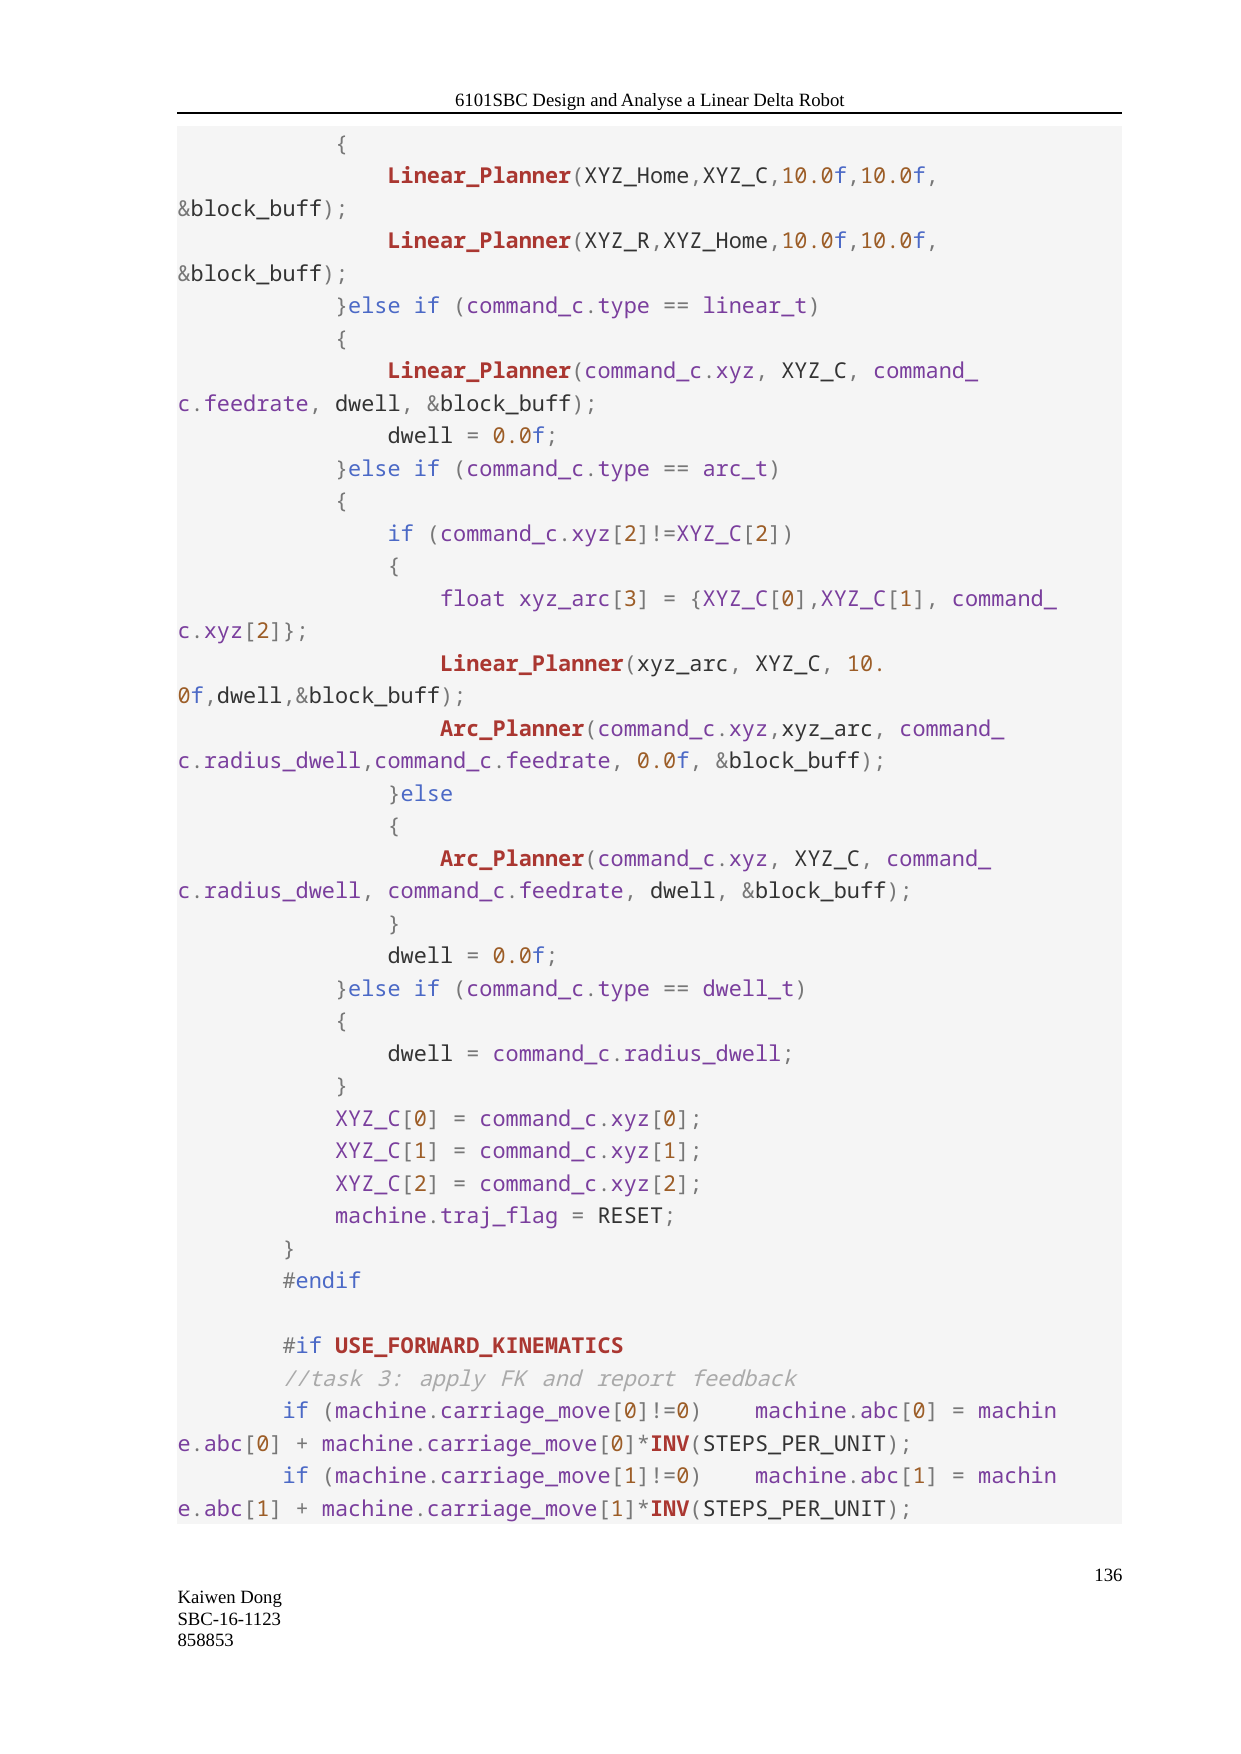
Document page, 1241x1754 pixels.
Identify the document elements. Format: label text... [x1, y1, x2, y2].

text Linear_Planner(XYZ_R,XYZ_Home,10.0f,10.0f, &block_buff); [177, 224, 1122, 289]
text machine.traj_flag = RESET; [177, 1199, 1122, 1231]
text XYZ_C[1] = command_c.xyz[1]; [177, 1134, 1122, 1166]
text } [177, 906, 1122, 939]
text dwell = 0.0f; [177, 419, 1122, 451]
text #if USE_FORWARD_KINEMATICS [177, 1329, 1122, 1361]
text }else if (command_c.type == linear_t) [177, 289, 1122, 321]
text dwell = command_c.radius_dwell; [177, 1036, 1122, 1069]
text Linear_Planner(xyz_arc, XYZ_C, 10.0f,dwell,&block_buff); [177, 646, 1122, 711]
text if (machine.carriage_move[0]!=0) machine.abc[0] = machine.abc[0] + machine.carriage_move[0]*INV(STEPS_PER_UNIT); [177, 1394, 1122, 1459]
text }else if (command_c.type == arc_t) [177, 451, 1122, 484]
text { [177, 1004, 1122, 1036]
text Linear_Planner(XYZ_Home,XYZ_C,10.0f,10.0f, &block_buff); [177, 159, 1122, 224]
text Linear_Planner(command_c.xyz, XYZ_C, command_c.feedrate, dwell, &block_buff); [177, 354, 1122, 419]
text }else if (command_c.type == dwell_t) [177, 971, 1122, 1004]
text { [177, 484, 1122, 516]
text dwell = 0.0f; [177, 939, 1122, 971]
text { [177, 809, 1122, 841]
text //task 3: apply FK and report feedback [177, 1361, 1122, 1394]
text XYZ_C[2] = command_c.xyz[2]; [177, 1166, 1122, 1199]
text }else [177, 776, 1122, 809]
text { [177, 126, 1122, 159]
text Arc_Planner(command_c.xyz,xyz_arc, command_c.radius_dwell,command_c.feedrate, 0.0f, &block_buff); [177, 711, 1122, 776]
text XYZ_C[0] = command_c.xyz[0]; [177, 1101, 1122, 1134]
text if (command_c.xyz[2]!=XYZ_C[2]) [177, 516, 1122, 549]
text } [177, 1231, 1122, 1264]
text { [177, 321, 1122, 354]
text float xyz_arc[3] = {XYZ_C[0],XYZ_C[1], command_c.xyz[2]}; [177, 581, 1122, 646]
text Arc_Planner(command_c.xyz, XYZ_C, command_c.radius_dwell, command_c.feedrate, dwell, &block_buff); [177, 841, 1122, 906]
text #endif [177, 1264, 1122, 1296]
text { [177, 549, 1122, 581]
text if (machine.carriage_move[1]!=0) machine.abc[1] = machine.abc[1] + machine.carriage_move[1]*INV(STEPS_PER_UNIT); [177, 1459, 1122, 1524]
text } [177, 1069, 1122, 1101]
